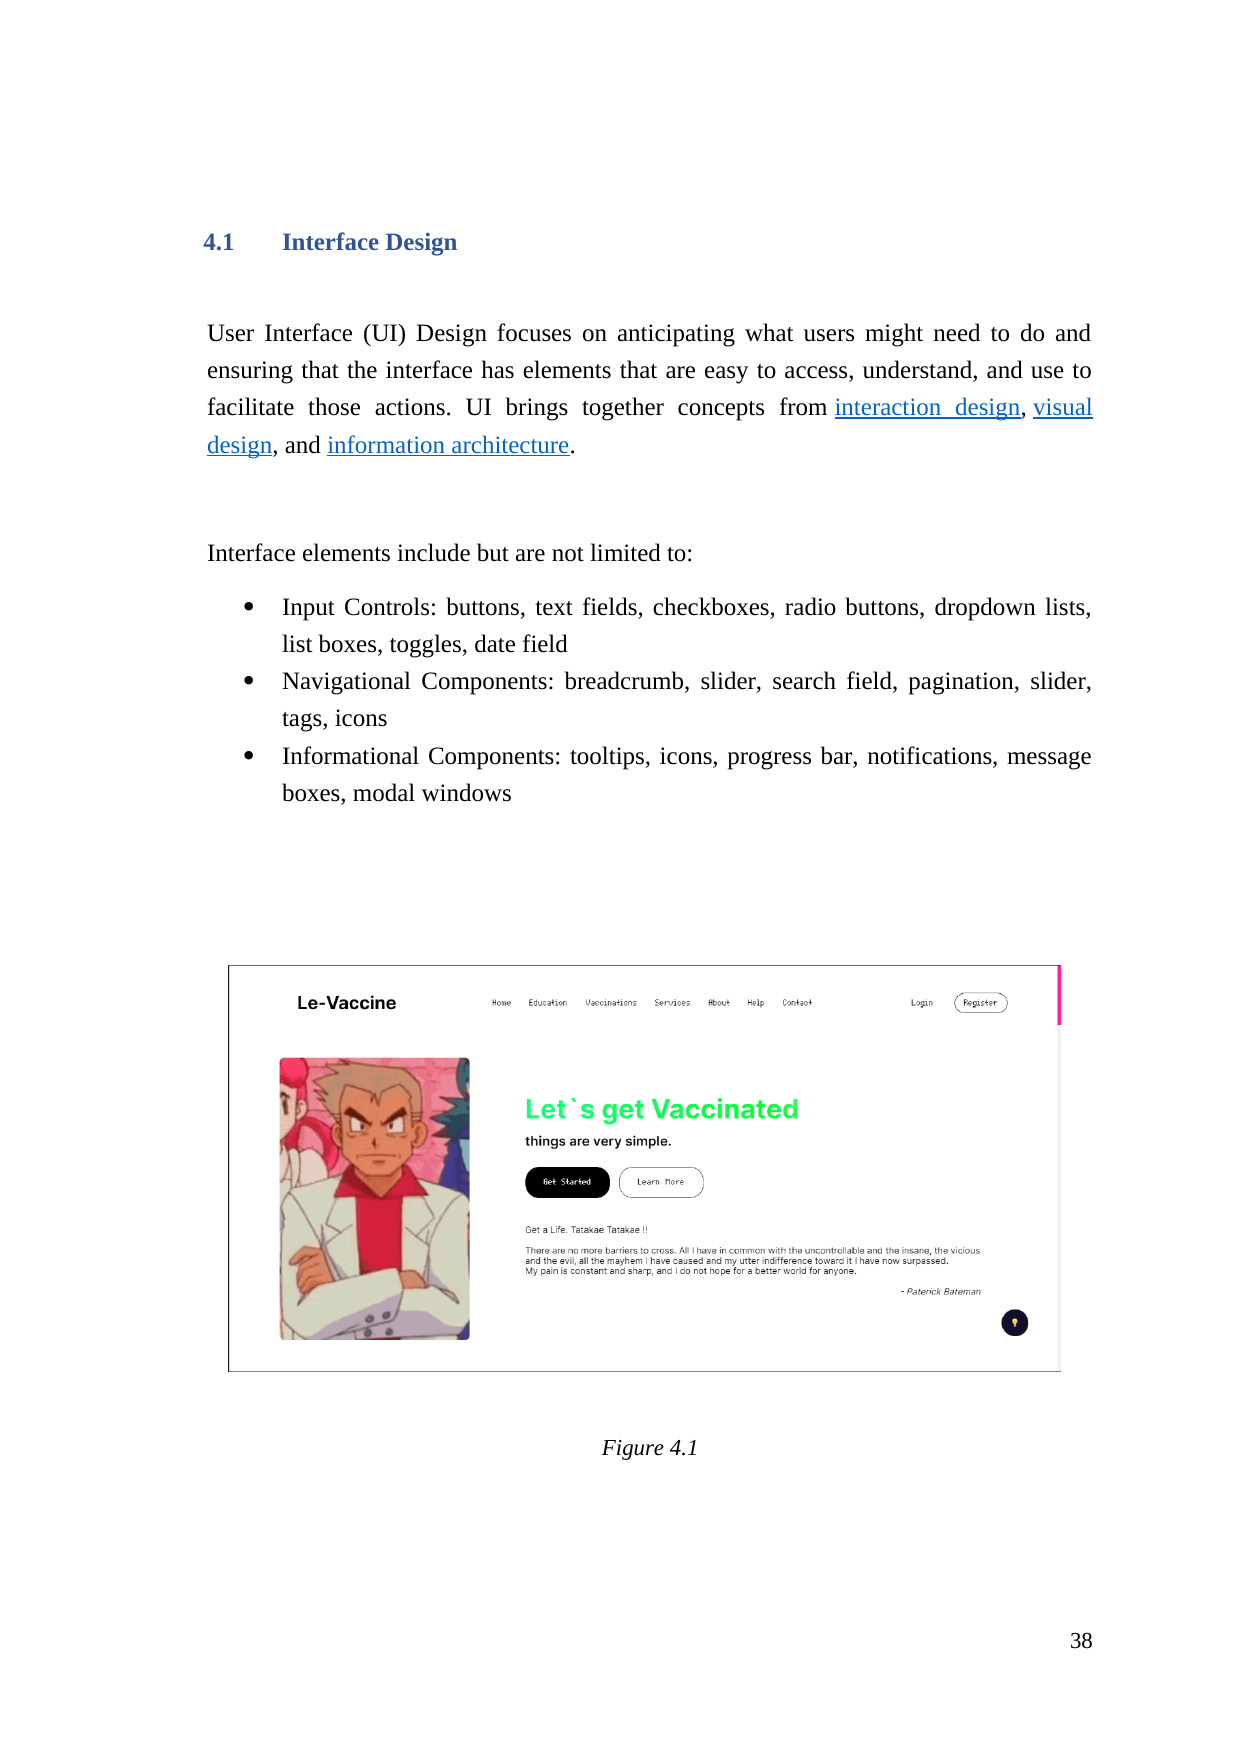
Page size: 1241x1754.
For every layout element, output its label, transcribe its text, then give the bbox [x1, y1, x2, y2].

list Informational Components: tooltips, icons, progress bar, notifications, message boxes, modal windows [244, 741, 1092, 807]
text User Interface (UI) Design focuses on anticipating what users might need to do and ensuring that the interface has elements that are easy to access, understand, and use to facilitate those actions. UI brings together concepts from interaction design, visual design, and information architecture. [207, 318, 1092, 458]
list Navigational Components: breadcrumb, slider, search field, pagination, slider, tags, icons [244, 666, 1092, 732]
text Interface elements include but are not limited to: [207, 538, 1092, 566]
picture [228, 965, 1062, 1372]
list Input Controls: buttons, text fields, checkboxes, radio buttons, dropdown lists, list boxes, toggles, date field [244, 592, 1092, 658]
subtitle Interface Design [203, 227, 1092, 255]
